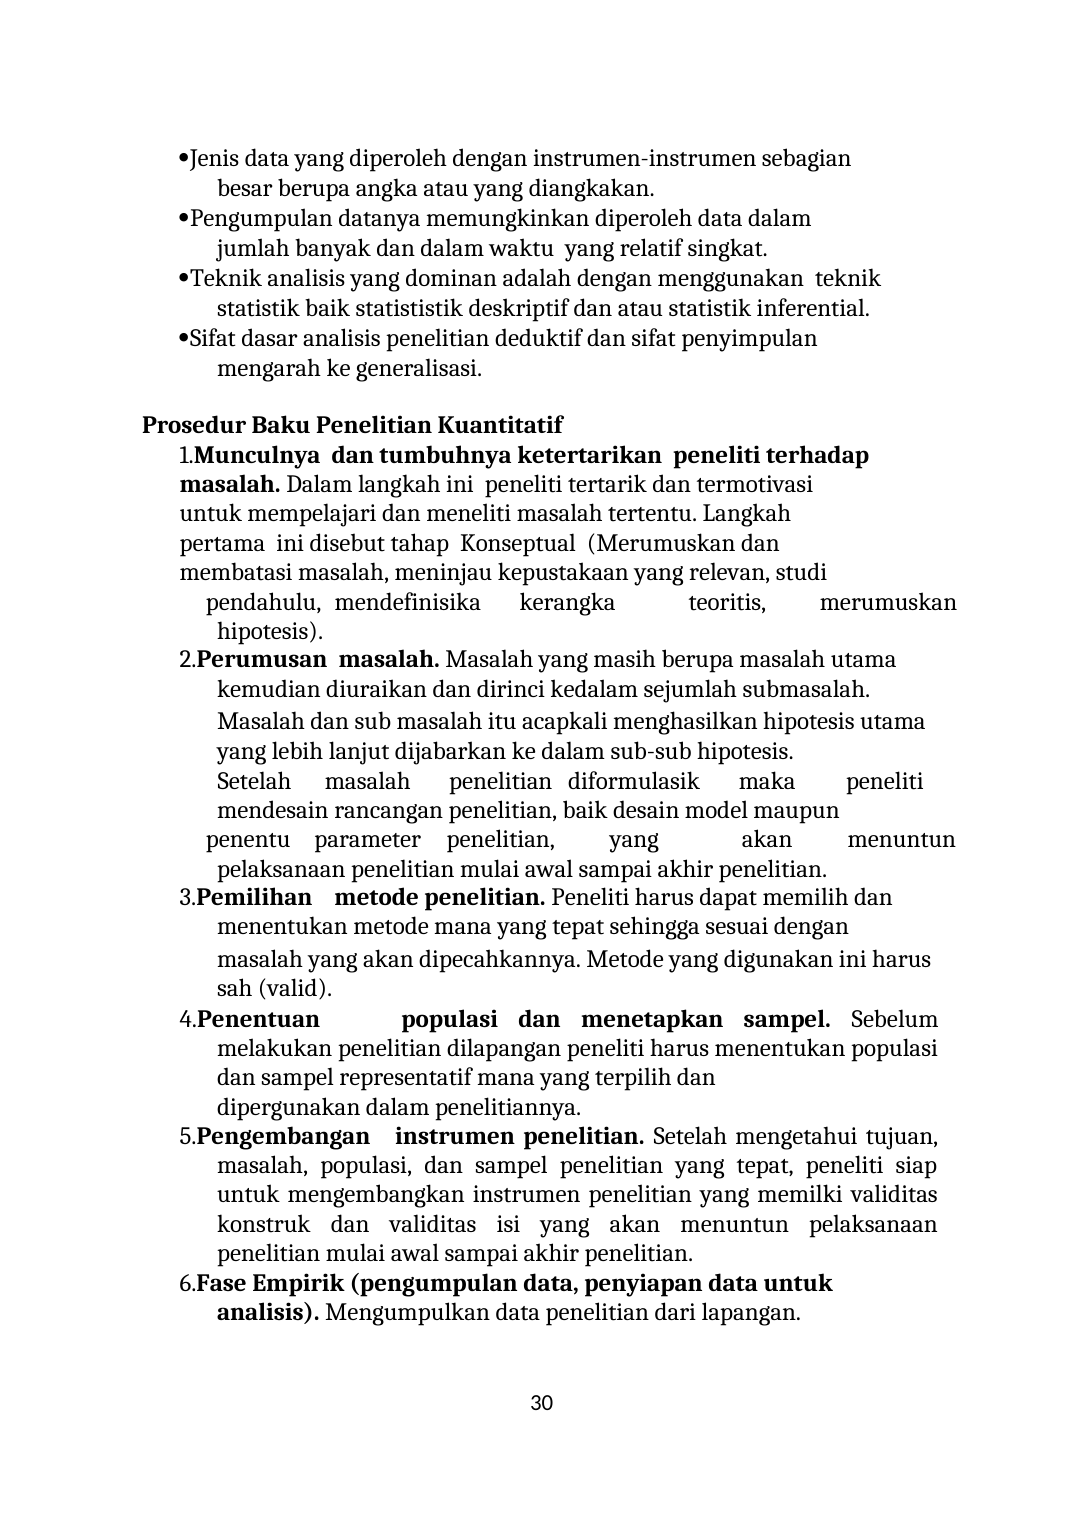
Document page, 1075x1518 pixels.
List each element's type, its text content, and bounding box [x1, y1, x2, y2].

table_header penelitian [434, 768, 567, 797]
text pelaksanaan penelitian mulai awal sampai akhir penelitian. [217, 857, 941, 882]
table_header penelitian, [434, 826, 567, 855]
text 30 [142, 1392, 941, 1415]
text Teknik analisis yang dominan adalah dengan menggunakan teknik [179, 262, 941, 293]
text masalah yang akan dipecahkannya. Metode yang digunakan ini harus sah (valid). [217, 945, 941, 1003]
table_header parameter [301, 826, 434, 855]
text Masalah dan sub masalah itu acapkali menghasilkan hipotesis utama yang lebih lanjut dijabarkan ke dalam sub-sub hipotesis. [217, 707, 941, 765]
table_header mendefinisikan [328, 589, 487, 618]
text besar berupa angka atau yang diangkakan. [217, 177, 941, 202]
text jumlah banyak dan dalam waktu yang relatif singkat. [217, 237, 941, 262]
text 2.Perumusan masalah. Masalah yang masih berupa masalah utama kemudian diuraikan dan dirinci kedalam sejumlah submasalah. [179, 644, 941, 703]
text mendesain rancangan penelitian, baik desain model maupun [217, 799, 941, 824]
table_header teoritis, [647, 589, 807, 618]
table_header menuntun [834, 826, 967, 855]
table_header merumuskan [807, 589, 967, 618]
text Jenis data yang diperoleh dengan instrumen-instrumen sebagian [179, 142, 941, 173]
text 6.Fase Empirik (pengumpulan data, penyiapan data untuk analisis). Mengumpulkan data penelitian dari lapangan. [179, 1267, 941, 1326]
table_header akan [700, 826, 833, 855]
text 3.Pemilihan metode penelitian. Peneliti harus dapat memilih dan menentukan metode mana yang tepat sehingga sesuai dengan [179, 882, 941, 940]
table_header diformulasikan [567, 768, 700, 797]
table_header pendahulu, [168, 589, 328, 618]
text 4.Penentuan populasi dan menetapkan sampel. Sebelum melakukan penelitian dilapangan peneliti harus menentukan populasi dan sampel representatif mana yang terpilih dan [179, 1003, 938, 1092]
table_header peneliti [834, 768, 967, 797]
text hipotesis). [217, 620, 941, 644]
text dipergunakan dalam penelitiannya. [217, 1096, 941, 1121]
text Prosedur Baku Penelitian Kuantitatif 1.Munculnya dan tumbuhnya ketertarikan peneliti terhadap masalah. Dalam langkah ini peneliti tertarik dan termotivasi untuk mempelajari dan meneliti masalah tertentu. Langkah pertama ini disebut tahap Konseptual (Merumuskan dan membatasi masalah, meninjau kepustakaan yang relevan, studi [142, 410, 941, 586]
table_header maka [700, 768, 833, 797]
text Sifat dasar analisis penelitian deduktif dan sifat penyimpulan [179, 322, 941, 353]
table_header masalah [301, 768, 434, 797]
text statistik baik statististik deskriptif dan atau statistik inferential. [217, 297, 941, 322]
table_header Setelah [168, 768, 301, 797]
text 5.Pengembangan instrumen penelitian. Setelah mengetahui tujuan, masalah, populasi, dan sampel penelitian yang tepat, peneliti siap untuk mengembangkan instrumen penelitian yang memilki validitas konstruk dan validitas isi yang akan menuntun pelaksanaan penelitian mulai awal sampai akhir penelitian. [179, 1121, 938, 1267]
table_header penentuan [168, 826, 301, 855]
table_header yang [567, 826, 700, 855]
text mengarah ke generalisasi. [217, 357, 941, 382]
text Pengumpulan datanya memungkinkan diperoleh data dalam [179, 202, 941, 233]
table_header kerangka [488, 589, 647, 618]
